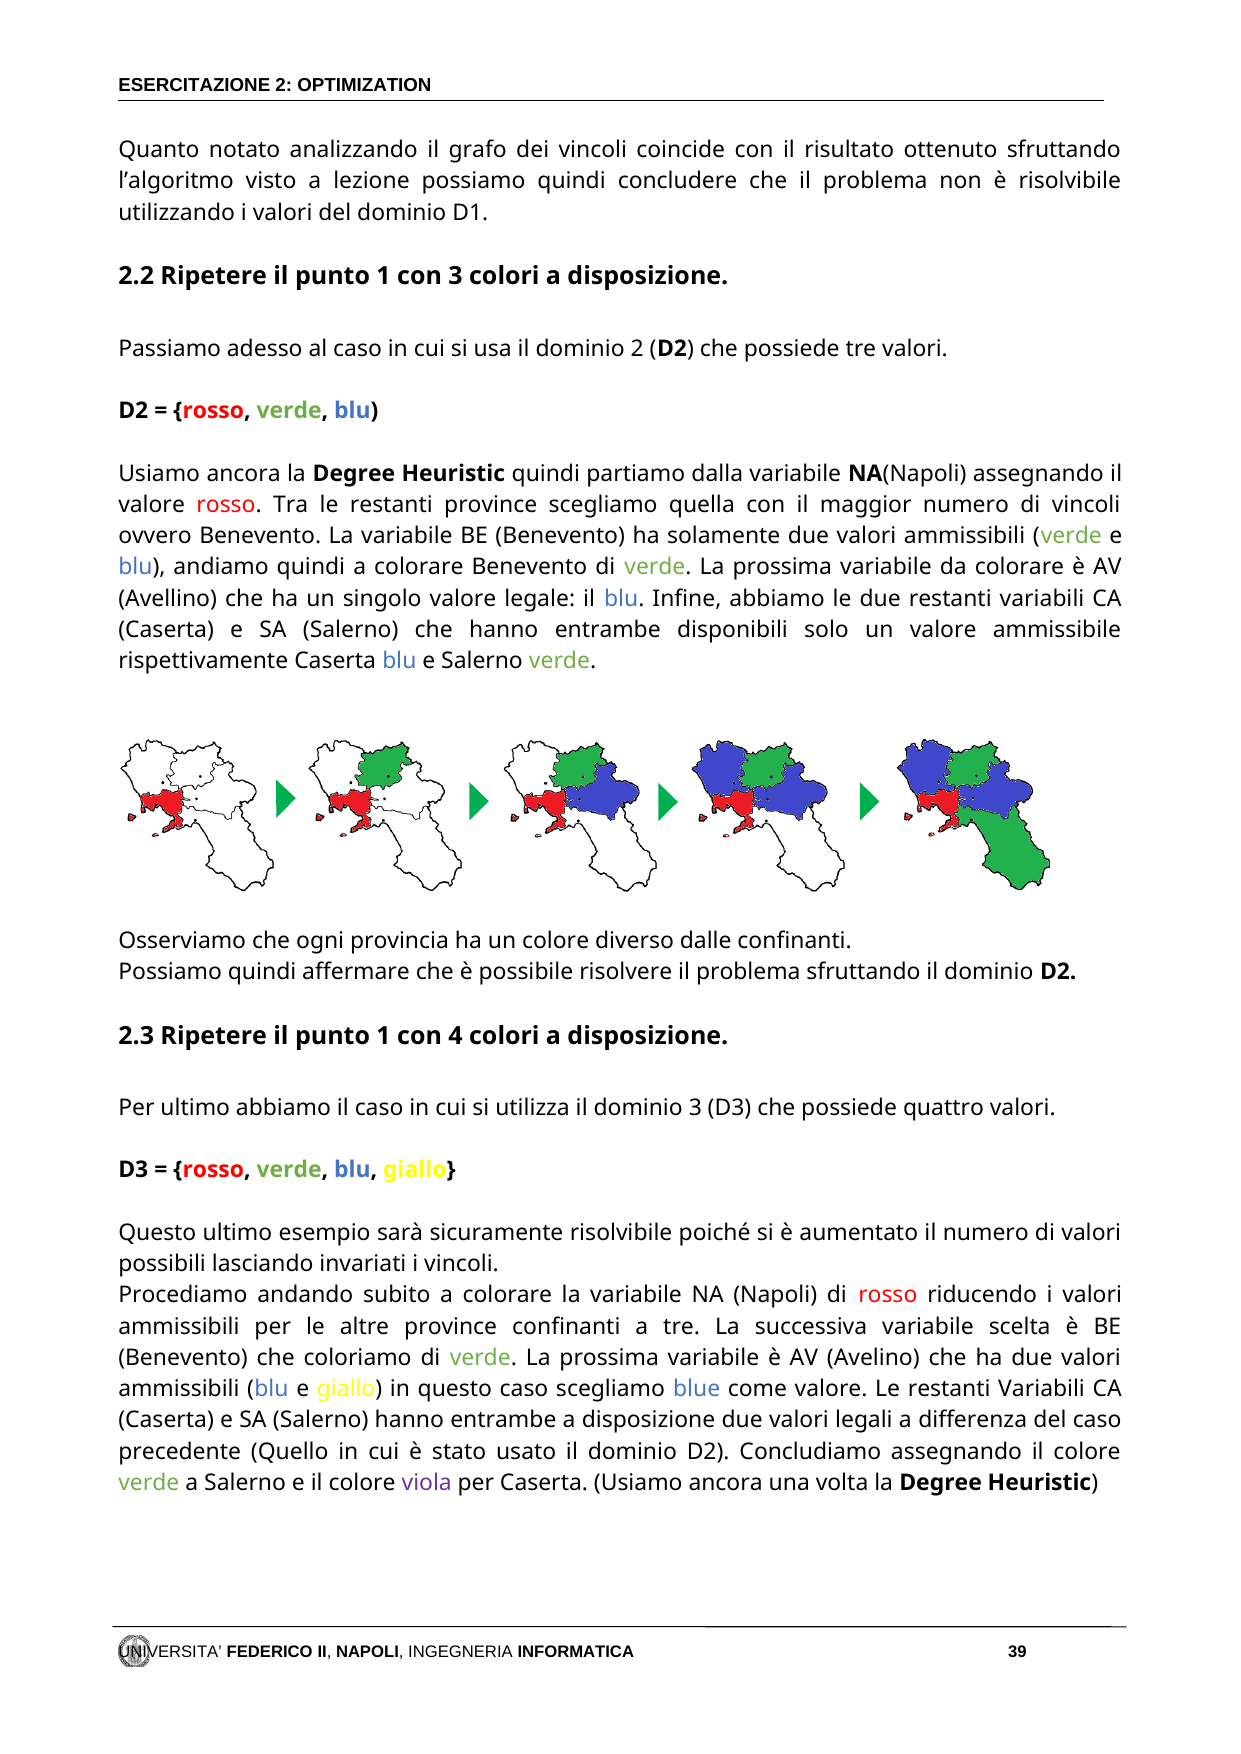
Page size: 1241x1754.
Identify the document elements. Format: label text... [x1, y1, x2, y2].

text D3 = {rosso, verde, blu, giallo} [118, 1153, 1122, 1185]
text D2 = {rosso, verde, blu) [118, 394, 1122, 425]
text Possiamo quindi affermare che è possibile risolvere il problema sfruttando il dominio D2. [118, 955, 1122, 986]
text Quanto notato analizzando il grafo dei vincoli coincide con il risultato ottenuto sfruttando l’algoritmo visto a lezione possiamo quindi concludere che il problema non è risolvibile utilizzando i valori del dominio D1. [118, 133, 1122, 227]
text 2.2 Ripetere il punto 1 con 3 colori a disposizione. [118, 258, 1122, 292]
text Passiamo adesso al caso in cui si usa il dominio 2 (D2) che possiede tre valori. [118, 331, 1122, 363]
picture [118, 737, 1123, 893]
text Osserviamo che ogni provincia ha un colore diverso dalle confinanti. [118, 924, 1122, 955]
text Questo ultimo esempio sarà sicuramente risolvibile poiché si è aumentato il numero di valori possibili lasciando invariati i vincoli. [118, 1216, 1122, 1278]
text Procediamo andando subito a colorare la variabile NA (Napoli) di rosso riducendo i valori ammissibili per le altre province confinanti a tre. La successiva variabile scelta è BE (Benevento) che coloriamo di verde. La prossima variabile è AV (Avelino) che ha due valori ammissibili (blu e giallo) in questo caso scegliamo blue come valore. Le restanti Variabili CA (Caserta) e SA (Salerno) hanno entrambe a disposizione due valori legali a differenza del caso precedente (Quello in cui è stato usato il dominio D2). Concludiamo assegnando il colore verde a Salerno e il colore viola per Caserta. (Usiamo ancora una volta la Degree Heuristic) [118, 1278, 1122, 1497]
text Usiamo ancora la Degree Heuristic quindi partiamo dalla variabile NA(Napoli) assegnando il valore rosso. Tra le restanti province scegliamo quella con il maggior numero di vincoli ovvero Benevento. La variabile BE (Benevento) ha solamente due valori ammissibili (verde e blu), andiamo quindi a colorare Benevento di verde. La prossima variabile da colorare è AV (Avellino) che ha un singolo valore legale: il blu. Infine, abbiamo le due restanti variabili CA (Caserta) e SA (Salerno) che hanno entrambe disponibili solo un valore ammissibile rispettivamente Caserta blu e Salerno verde. [118, 456, 1122, 675]
text 2.3 Ripetere il punto 1 con 4 colori a disposizione. [118, 1017, 1122, 1051]
text Per ultimo abbiamo il caso in cui si utilizza il dominio 3 (D3) che possiede quattro valori. [118, 1091, 1122, 1122]
picture [118, 1635, 150, 1667]
